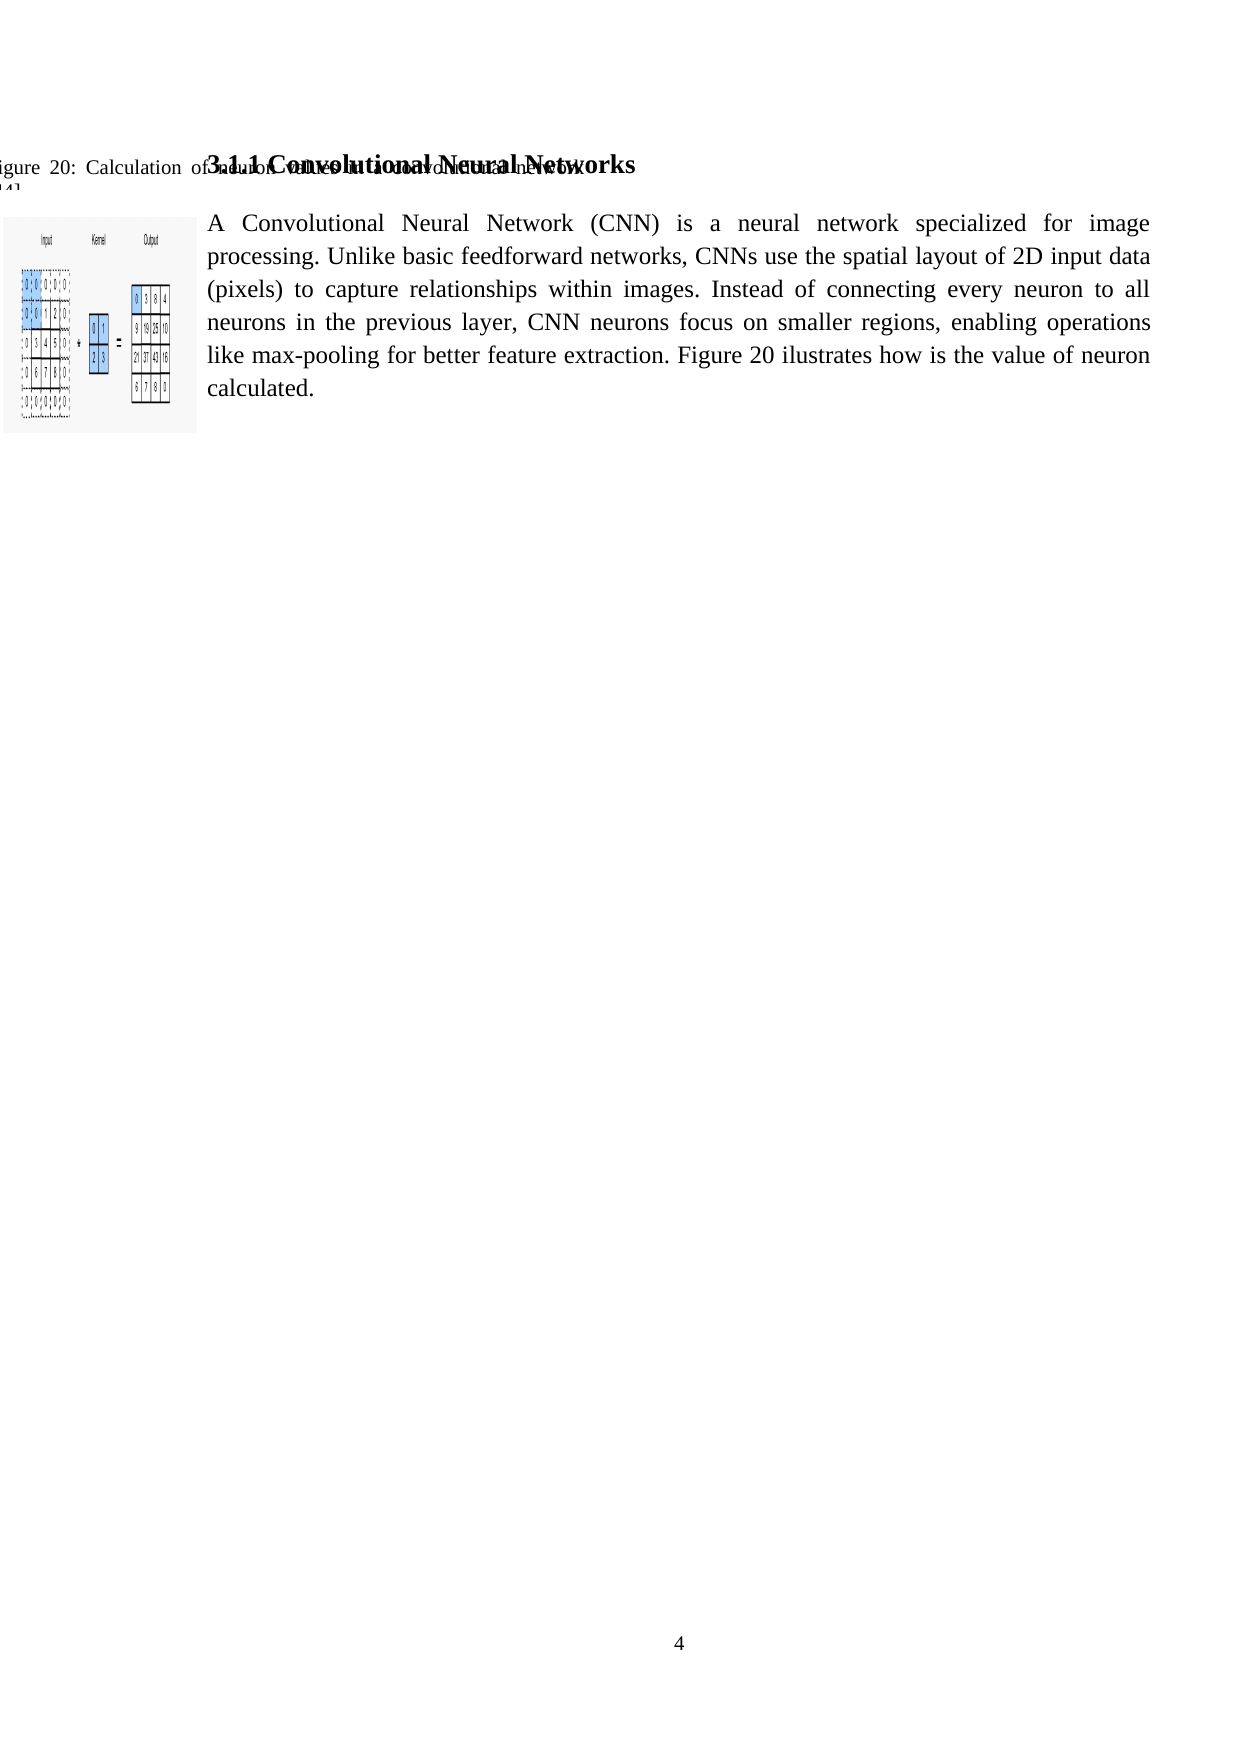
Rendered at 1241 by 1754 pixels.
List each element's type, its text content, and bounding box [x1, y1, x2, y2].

subtitle Convolutional Neural Networks [207, 148, 1152, 179]
text A Convolutional Neural Network (CNN) is a neural network specialized for image processing. Unlike basic feedforward networks, CNNs use the spatial layout of 2D input data (pixels) to capture relationships within images. Instead of connecting every neuron to all neurons in the previous layer, CNN neurons focus on smaller regions, enabling operations like max-pooling for better feature extraction. Figure 20 ilustrates how is the value of neuron calculated. [207, 208, 1152, 402]
picture [3, 217, 197, 433]
